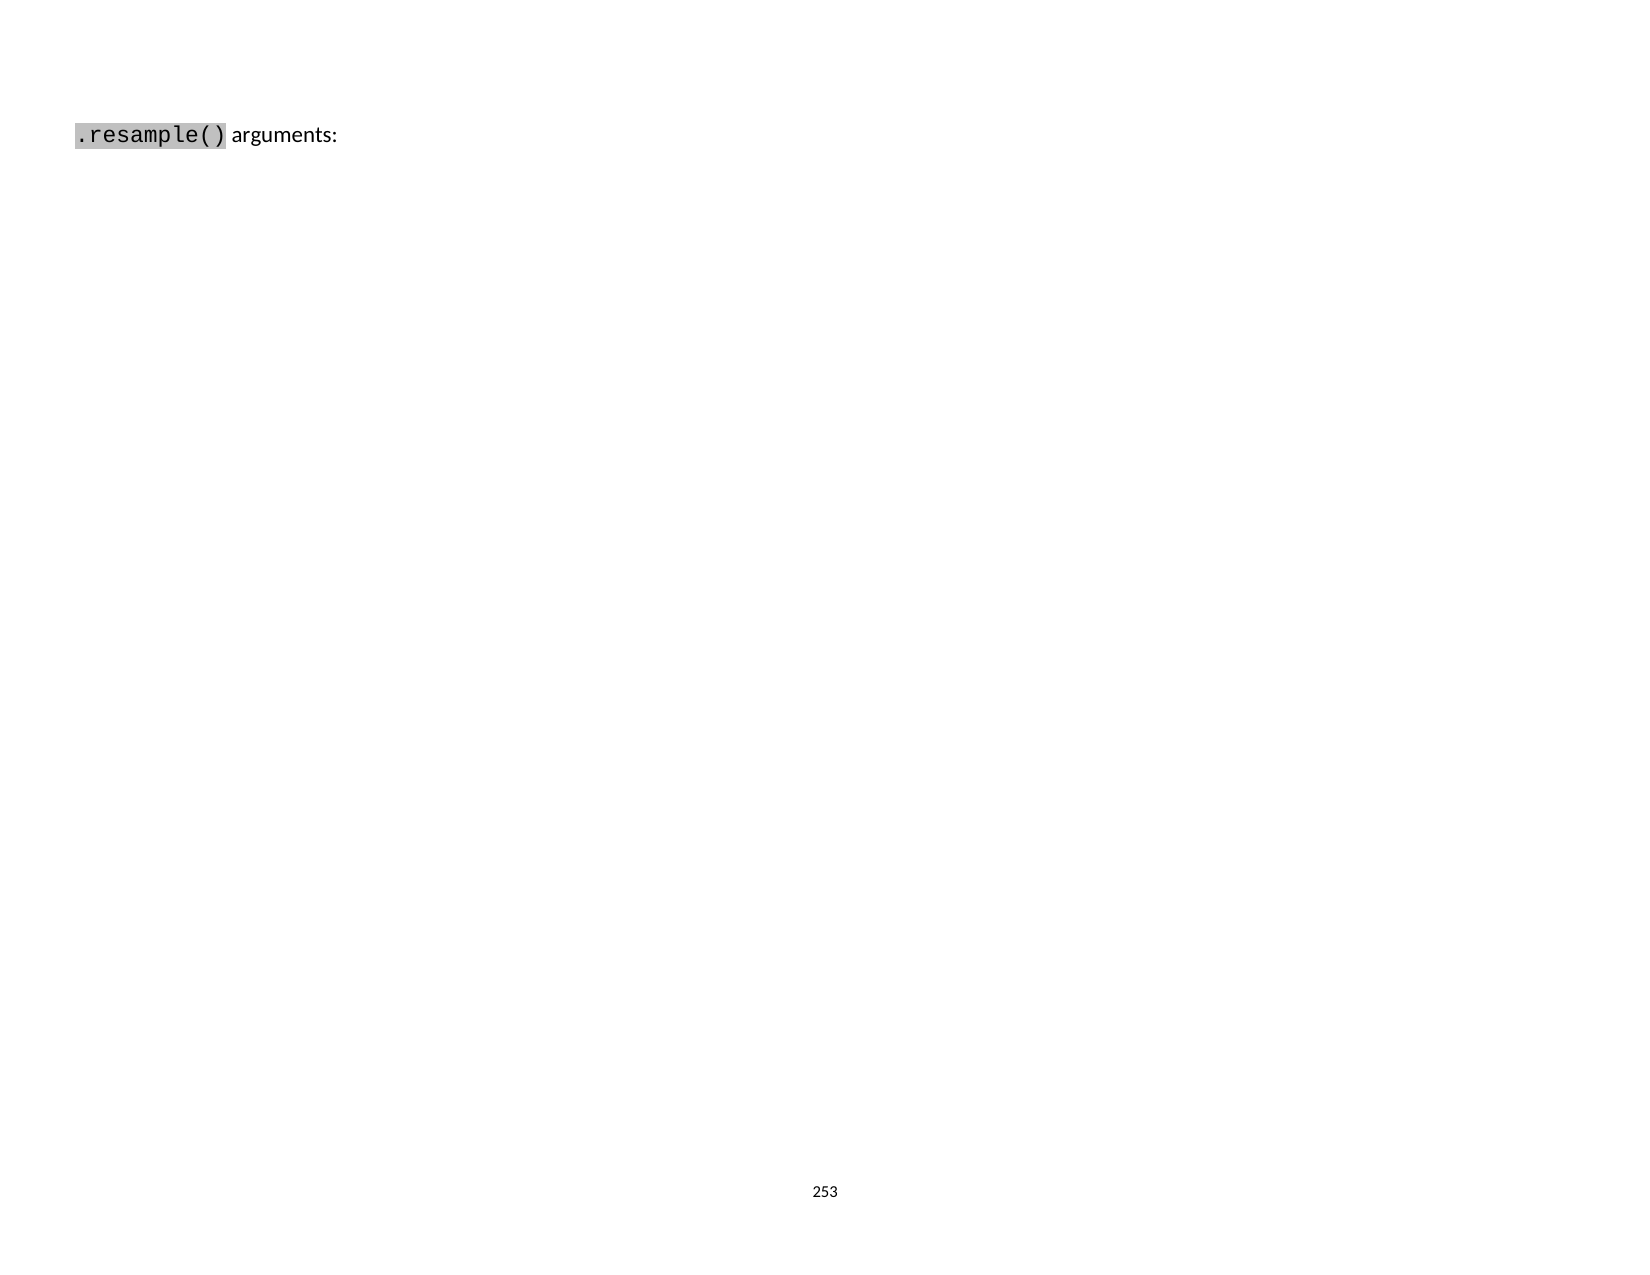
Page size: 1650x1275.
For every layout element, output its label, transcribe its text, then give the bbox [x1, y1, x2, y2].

text .resample() arguments: [75, 120, 1575, 149]
